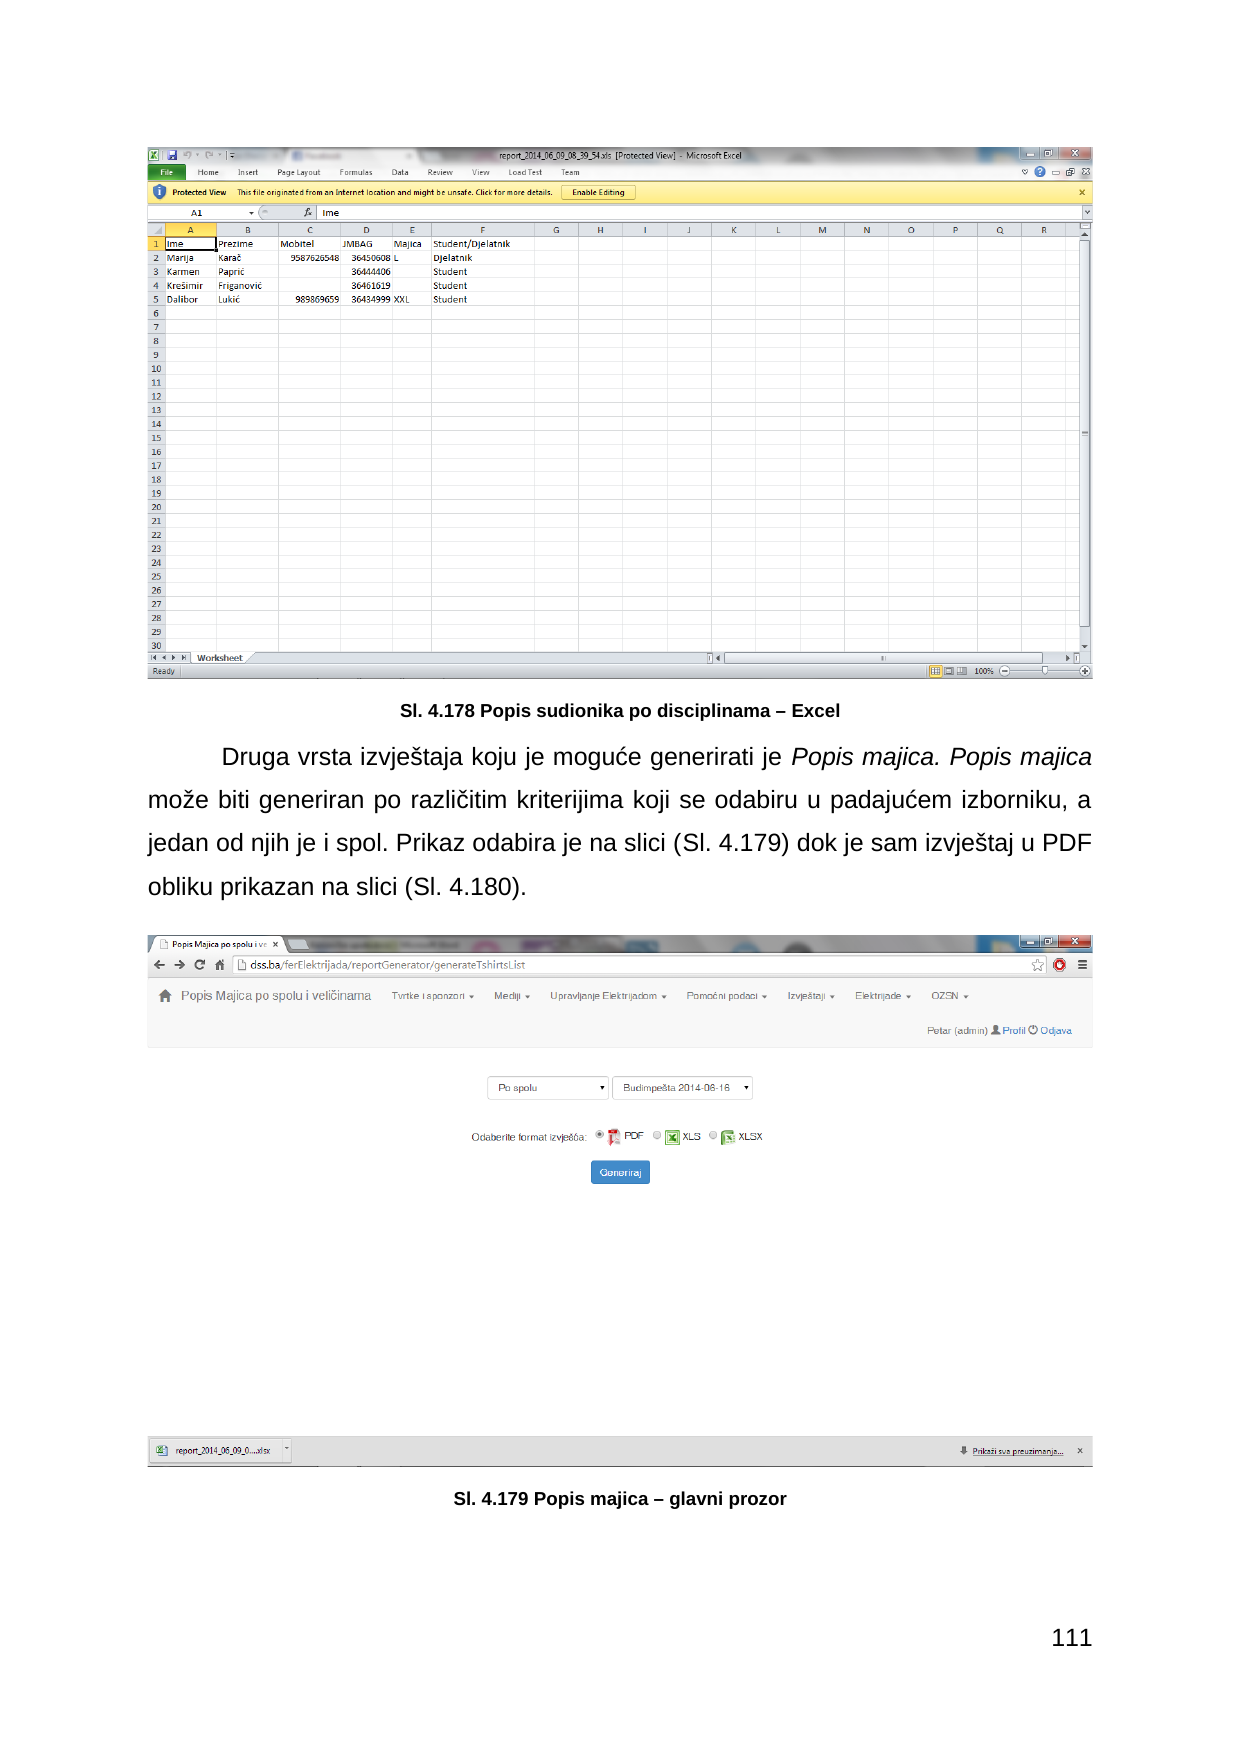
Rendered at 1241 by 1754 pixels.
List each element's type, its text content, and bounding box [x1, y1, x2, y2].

picture [147, 147, 1093, 679]
picture [147, 935, 1093, 1467]
